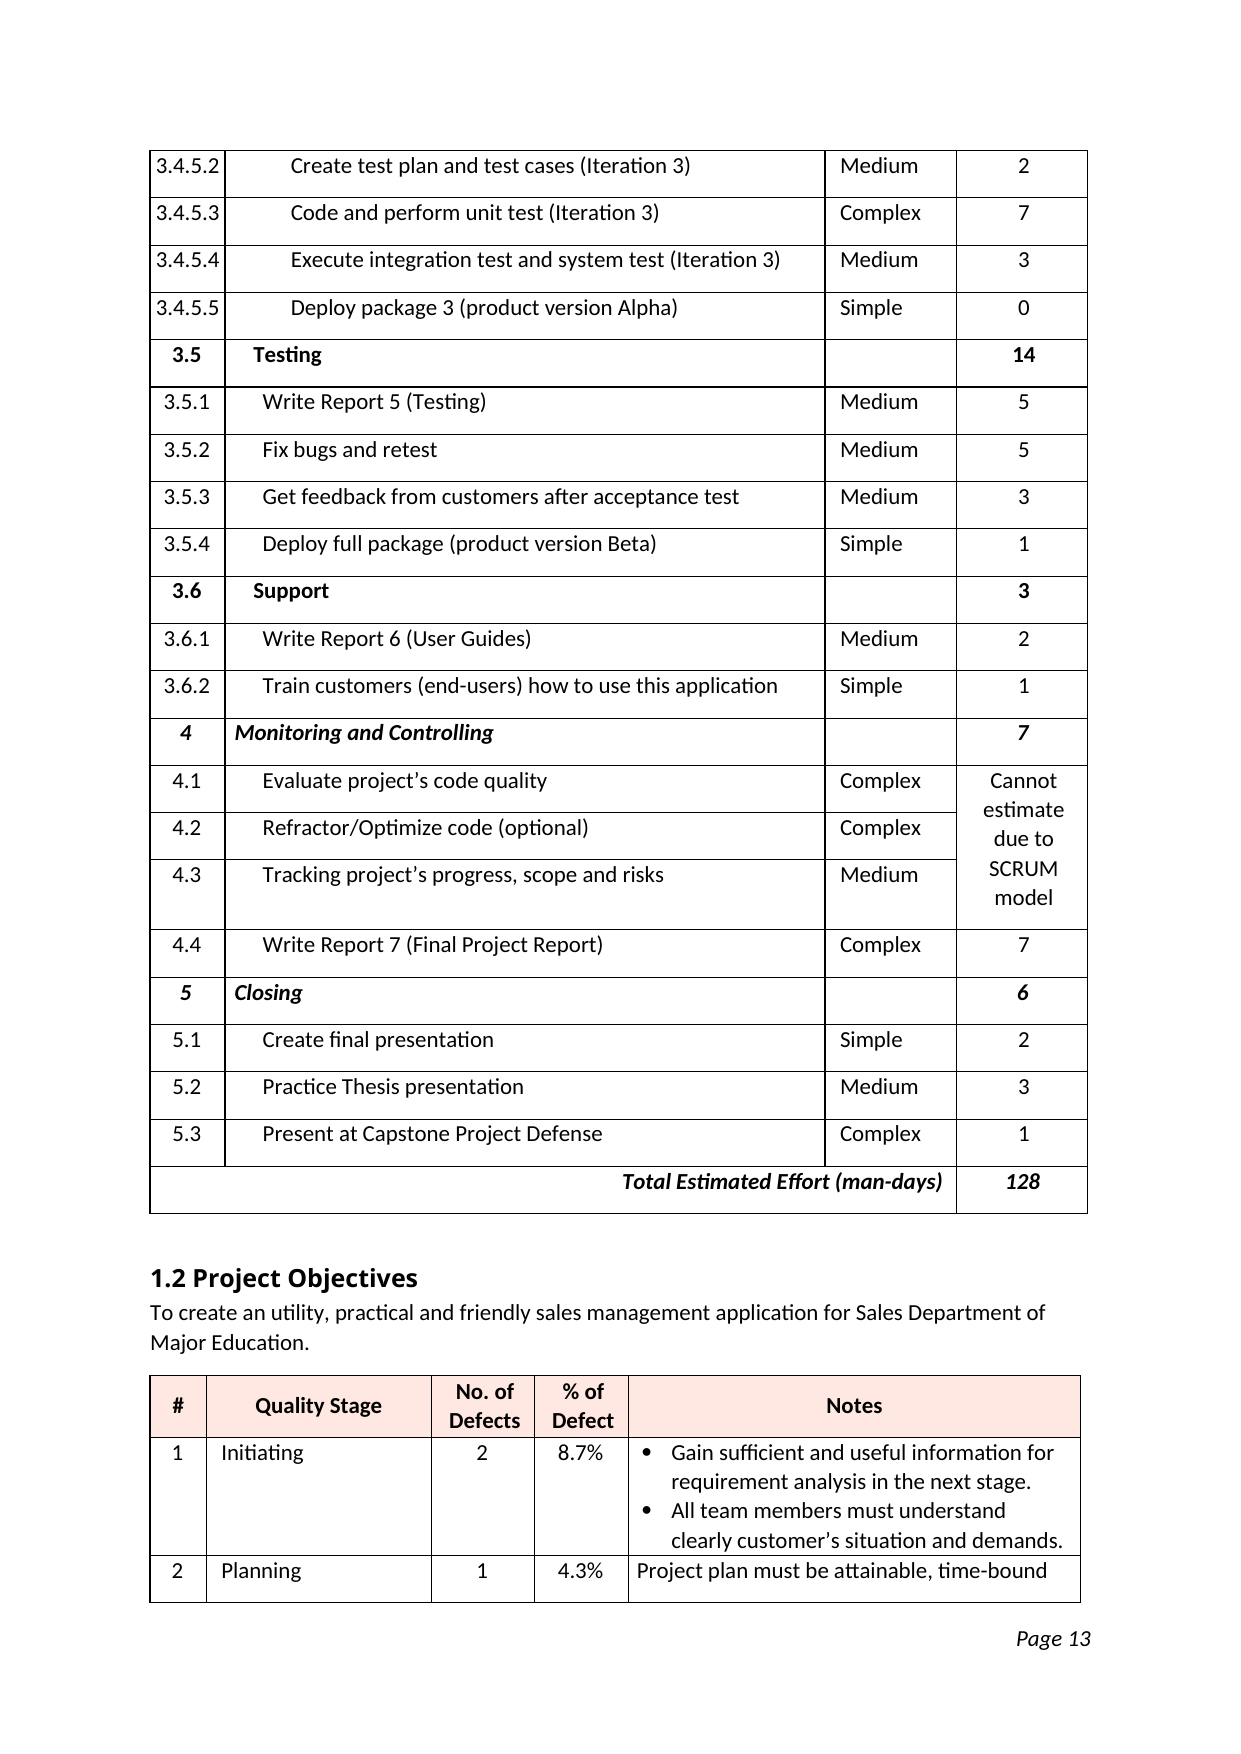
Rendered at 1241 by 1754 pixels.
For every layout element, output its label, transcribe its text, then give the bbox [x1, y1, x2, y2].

table_cell Medium [826, 860, 956, 929]
table_cell [826, 978, 956, 1024]
table_cell Total Estimated Effort (man-days) [151, 1167, 956, 1213]
table_header Notes [629, 1376, 1080, 1437]
table_cell 3 [957, 482, 1087, 528]
table_cell 3.5.2 [151, 435, 224, 481]
table_cell Write Report 7 (Final Project Report) [226, 930, 824, 977]
table_cell 8.7% [535, 1438, 628, 1555]
table_cell 4.2 [151, 813, 224, 859]
table_cell Complex [826, 813, 956, 859]
table_cell 3.4.5.5 [151, 293, 224, 339]
table_cell 7 [957, 930, 1087, 977]
table_cell Present at Capstone Project Defense [226, 1120, 824, 1166]
table_cell 4.1 [151, 766, 224, 812]
table_cell Get feedback from customers after acceptance test [226, 482, 824, 528]
table_cell Write Report 5 (Testing) [226, 388, 824, 434]
table_cell Simple [826, 529, 956, 576]
table_cell 7 [957, 198, 1087, 244]
table_cell 128 [957, 1167, 1087, 1213]
table_cell Complex [826, 930, 956, 977]
table_cell 5.2 [151, 1072, 224, 1118]
table_cell Complex [826, 1120, 956, 1166]
table_cell 5 [151, 978, 224, 1024]
table_cell Train customers (end-users) how to use this application [226, 671, 824, 717]
table_cell 5 [957, 388, 1087, 434]
table_cell 2 [151, 1556, 206, 1602]
table_cell Support [226, 577, 824, 623]
table_cell 14 [957, 340, 1087, 386]
table_cell 0 [957, 293, 1087, 339]
table_cell Initiating [207, 1438, 431, 1555]
table_cell Medium [826, 151, 956, 197]
table_cell 3.4.5.2 [151, 151, 224, 197]
table_cell 3.5.4 [151, 529, 224, 576]
table_cell 3.6 [151, 577, 224, 623]
table_cell 3.4.5.3 [151, 198, 224, 244]
table_header Quality Stage [207, 1376, 431, 1437]
table_cell Gain sufficient and useful information for requirement analysis in the next stage. All team members must understand clearly customer’s situation and demands. [629, 1438, 1080, 1555]
table_cell Deploy full package (product version Beta) [226, 529, 824, 576]
table_cell 3 [957, 577, 1087, 623]
table_cell Create final presentation [226, 1025, 824, 1071]
table_cell Medium [826, 624, 956, 670]
table_cell 5 [957, 435, 1087, 481]
table_cell 7 [957, 719, 1087, 765]
table_cell Fix bugs and retest [226, 435, 824, 481]
table_cell Code and perform unit test (Iteration 3) [226, 198, 824, 244]
table_cell 4.3% [535, 1556, 628, 1602]
table_header No. of Defects [432, 1376, 534, 1437]
table_cell 3.6.1 [151, 624, 224, 670]
table_cell Simple [826, 671, 956, 717]
table_cell 2 [957, 1025, 1087, 1071]
table_cell Practice Thesis presentation [226, 1072, 824, 1118]
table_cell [629, 1556, 1080, 1602]
table_cell [826, 340, 956, 386]
table_cell Monitoring and Controlling [226, 719, 824, 765]
table_cell 2 [957, 624, 1087, 670]
table_cell 5.1 [151, 1025, 224, 1071]
table_cell Medium [826, 482, 956, 528]
table_cell Closing [226, 978, 824, 1024]
subtitle 1.2 Project Objectives [150, 1261, 1093, 1295]
table_cell Simple [826, 293, 956, 339]
table_cell Deploy package 3 (product version Alpha) [226, 293, 824, 339]
table_cell 4.4 [151, 930, 224, 977]
table_cell 4 [151, 719, 224, 765]
table_cell 3.4.5.4 [151, 246, 224, 292]
table_cell 2 [957, 151, 1087, 197]
table_cell 3.5 [151, 340, 224, 386]
table_cell Medium [826, 246, 956, 292]
table_header # [151, 1376, 206, 1437]
table_cell 1 [957, 671, 1087, 717]
text To create an utility, practical and friendly sales management application for Sales Department of Major Education. [150, 1298, 1093, 1356]
table_cell Medium [826, 435, 956, 481]
table_cell 3 [957, 246, 1087, 292]
table_cell 5.3 [151, 1120, 224, 1166]
table_cell 1 [957, 1120, 1087, 1166]
table_cell 4.3 [151, 860, 224, 929]
table_cell Planning [207, 1556, 431, 1602]
table_cell 3 [957, 1072, 1087, 1118]
table_cell 1 [432, 1556, 534, 1602]
table_cell 3.5.1 [151, 388, 224, 434]
table_cell Evaluate project’s code quality [226, 766, 824, 812]
table_header % of Defect [535, 1376, 628, 1437]
table_cell Create test plan and test cases (Iteration 3) [226, 151, 824, 197]
table_cell 3.5.3 [151, 482, 224, 528]
table_cell Complex [826, 766, 956, 812]
table_cell 3.6.2 [151, 671, 224, 717]
table_cell Refractor/Optimize code (optional) [226, 813, 824, 859]
table_cell Testing [226, 340, 824, 386]
table_cell 1 [957, 529, 1087, 576]
table_cell [826, 577, 956, 623]
table_cell 2 [432, 1438, 534, 1555]
table_cell Medium [826, 388, 956, 434]
table_cell Simple [826, 1025, 956, 1071]
table_cell Cannot estimate due to SCRUM model [957, 766, 1087, 929]
table_cell 6 [957, 978, 1087, 1024]
table_cell Tracking project’s progress, scope and risks [226, 860, 824, 929]
table_cell Complex [826, 198, 956, 244]
table_cell 1 [151, 1438, 206, 1555]
table_cell Execute integration test and system test (Iteration 3) [226, 246, 824, 292]
table_cell [826, 719, 956, 765]
table_cell Write Report 6 (User Guides) [226, 624, 824, 670]
table_cell Medium [826, 1072, 956, 1118]
